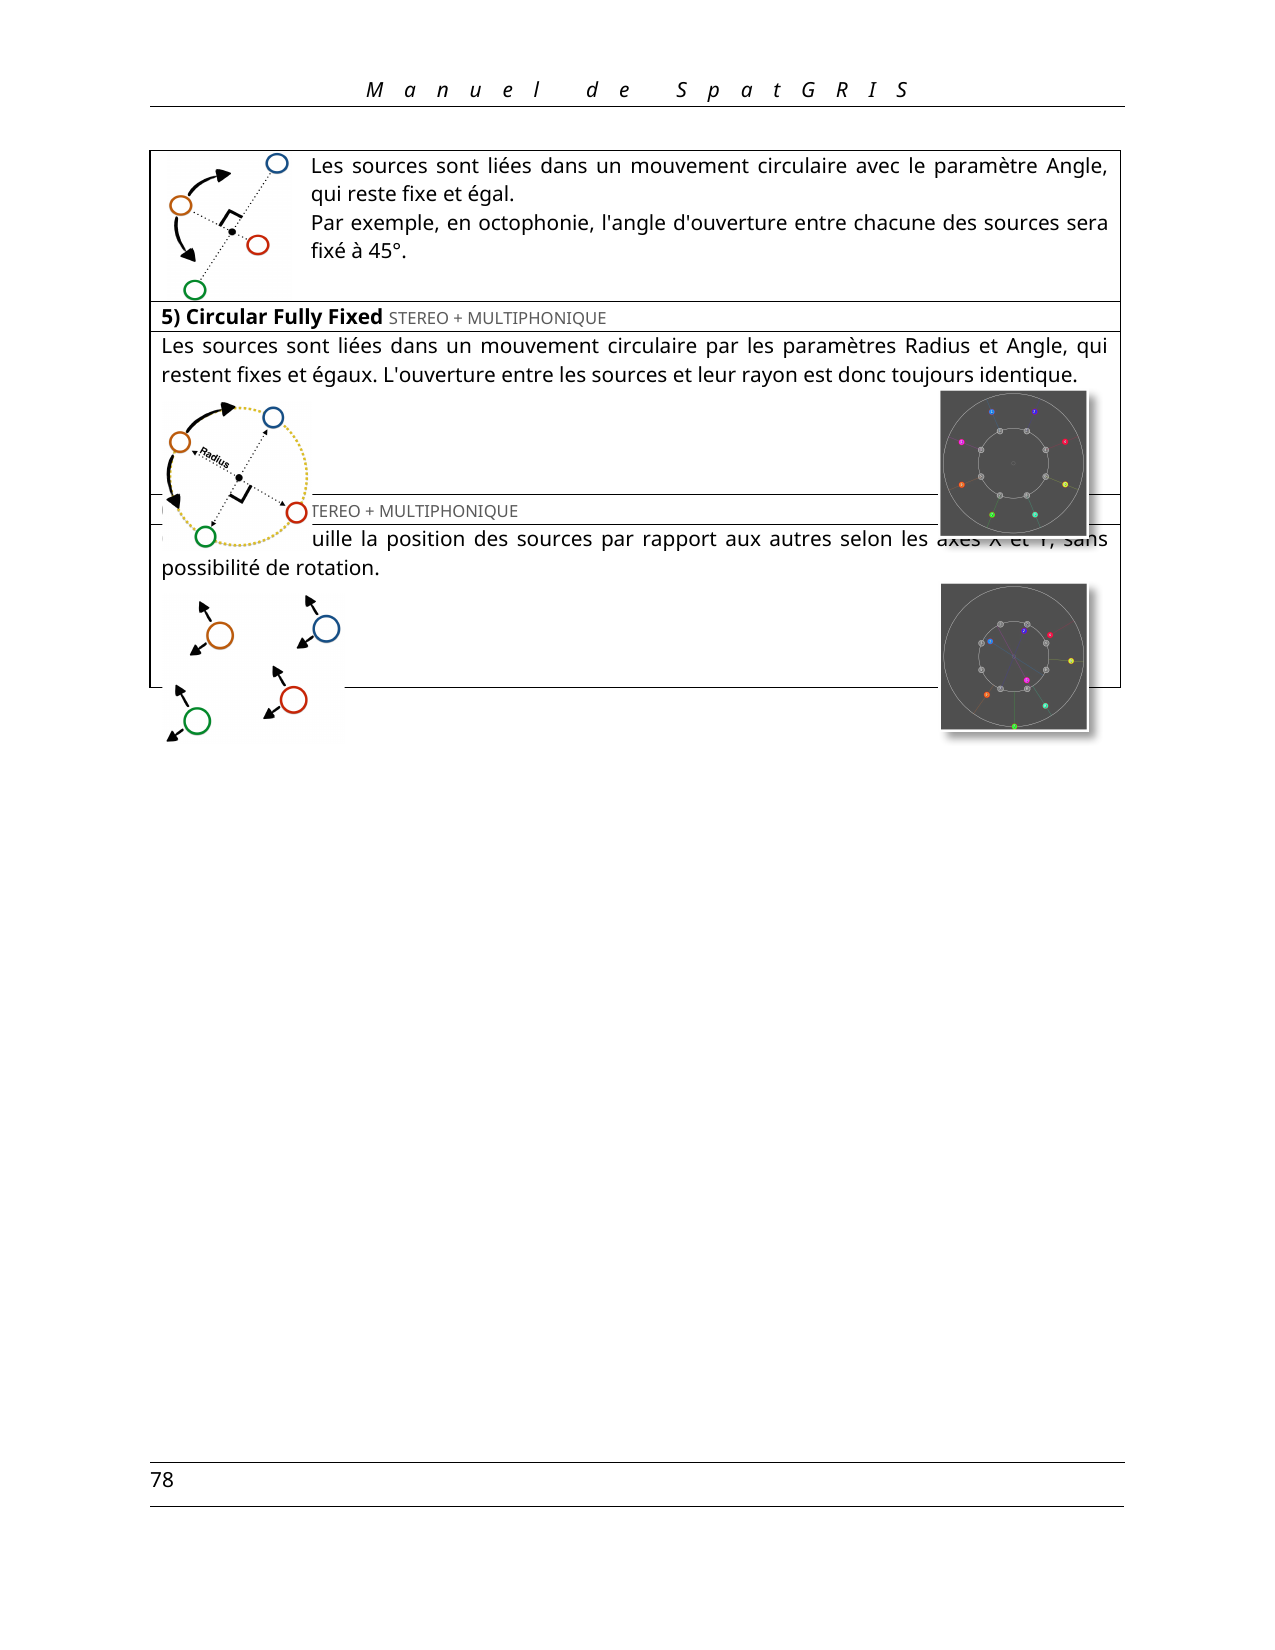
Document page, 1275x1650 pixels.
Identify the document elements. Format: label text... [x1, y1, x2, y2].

table_cell 5) Circular Fully Fixed STEREO + MULTIPHONIQUE [151, 302, 1120, 331]
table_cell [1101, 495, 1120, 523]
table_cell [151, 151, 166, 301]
picture [166, 151, 292, 301]
table_cell Ce mode verrouille la position des sources par rapport aux autres selon les axes X et Y, sans possibilité de rotation. [151, 525, 1120, 687]
picture [938, 581, 1089, 732]
picture [162, 401, 313, 551]
picture [938, 388, 1089, 539]
table_cell 6) Delta Lock STEREO + MULTIPHONIQUE [313, 495, 938, 523]
table_cell Les sources sont liées dans un mouvement circulaire par les paramètres Radius et Angle, qui restent fixes et égaux. L'ouverture entre les sources et leur rayon est donc toujours identique. [151, 332, 1120, 494]
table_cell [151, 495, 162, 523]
table_cell Les sources sont liées dans un mouvement circulaire avec le paramètre Angle, qui reste fixe et égal. Par exemple, en octophonie, l'angle d'ouverture entre chacune des sources sera fixé à 45°. [292, 151, 1120, 301]
picture [162, 593, 345, 744]
